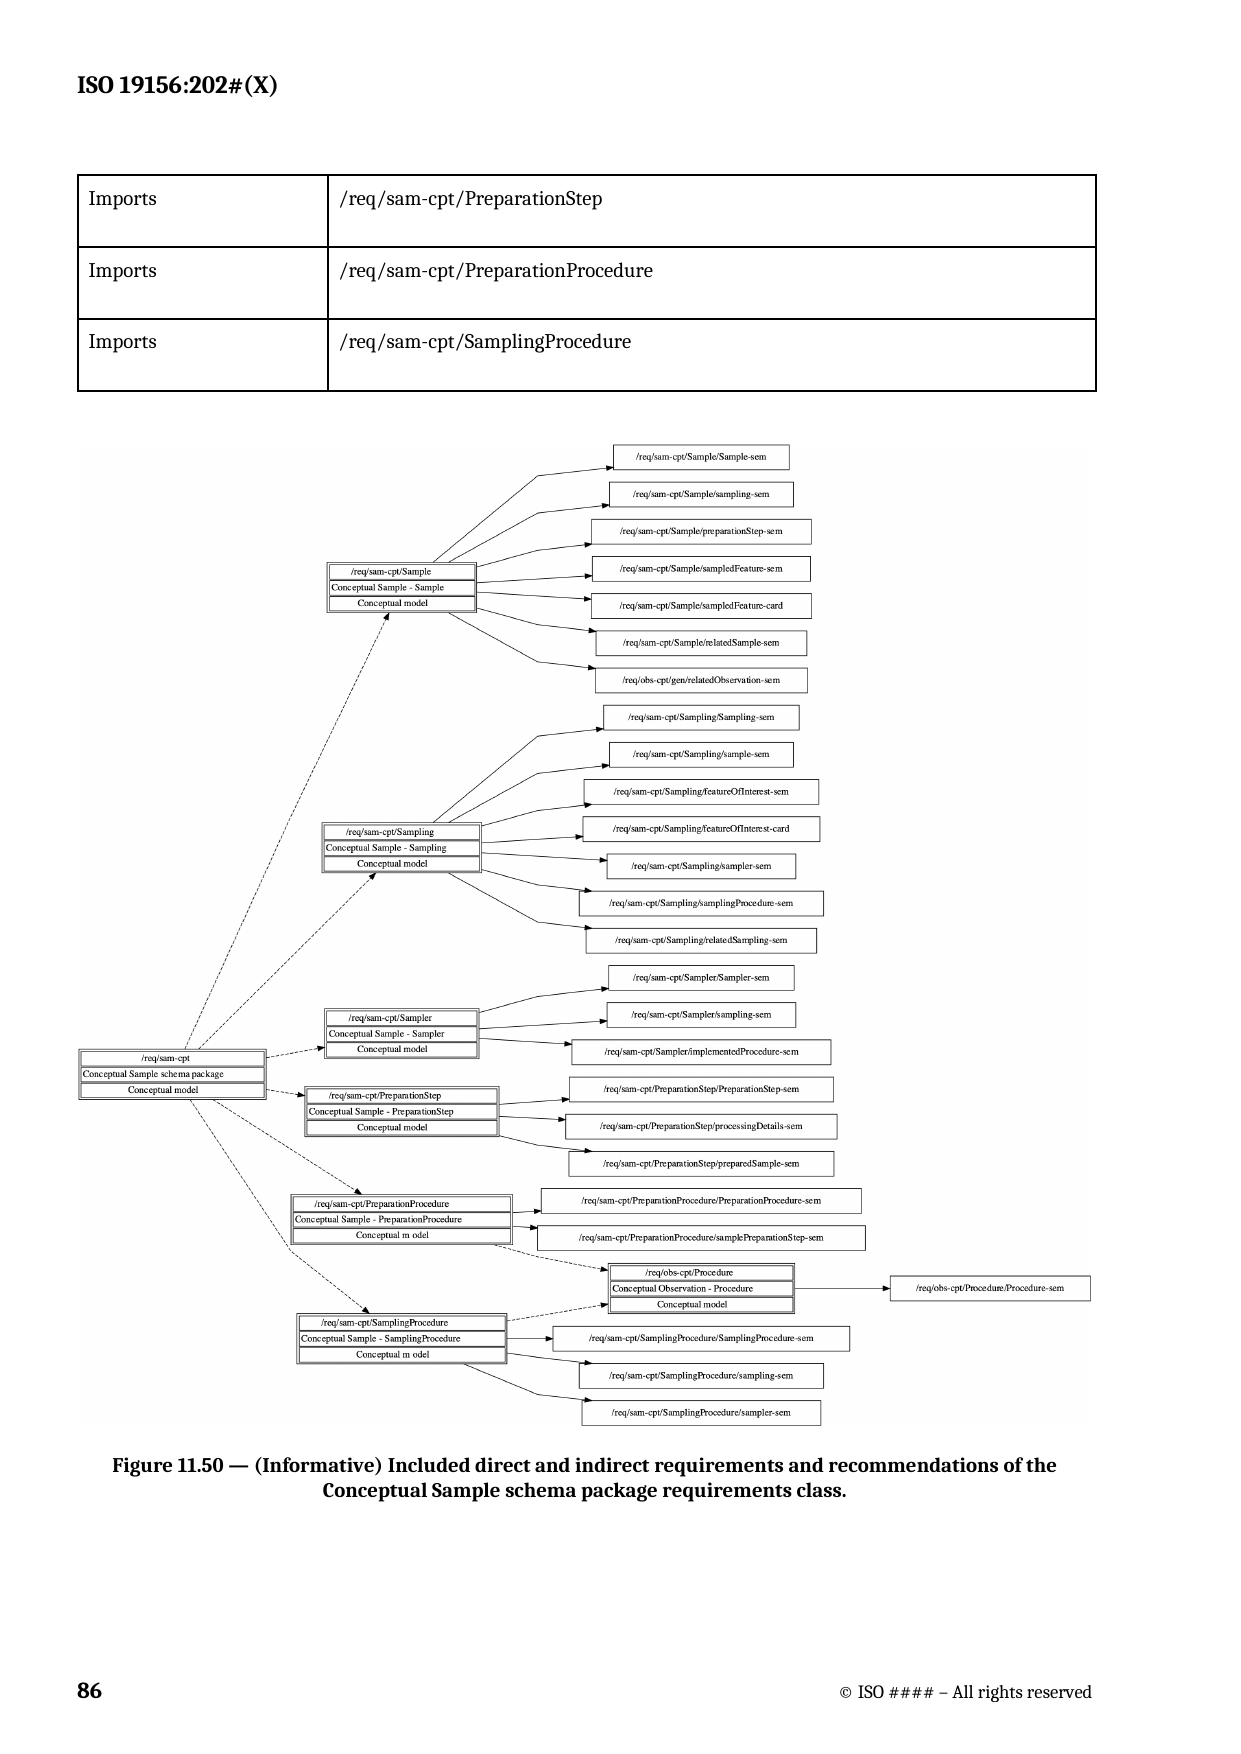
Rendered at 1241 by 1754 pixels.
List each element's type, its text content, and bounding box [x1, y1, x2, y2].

table_cell /req/sam-cpt/PreparationStep [329, 176, 1095, 246]
table_cell Imports [79, 248, 327, 318]
table_cell Imports [79, 176, 327, 246]
table_cell /req/sam-cpt/SamplingProcedure [329, 320, 1095, 389]
table_cell Imports [79, 320, 327, 389]
picture [76, 442, 1093, 1428]
table_cell /req/sam-cpt/PreparationProcedure [329, 248, 1095, 318]
